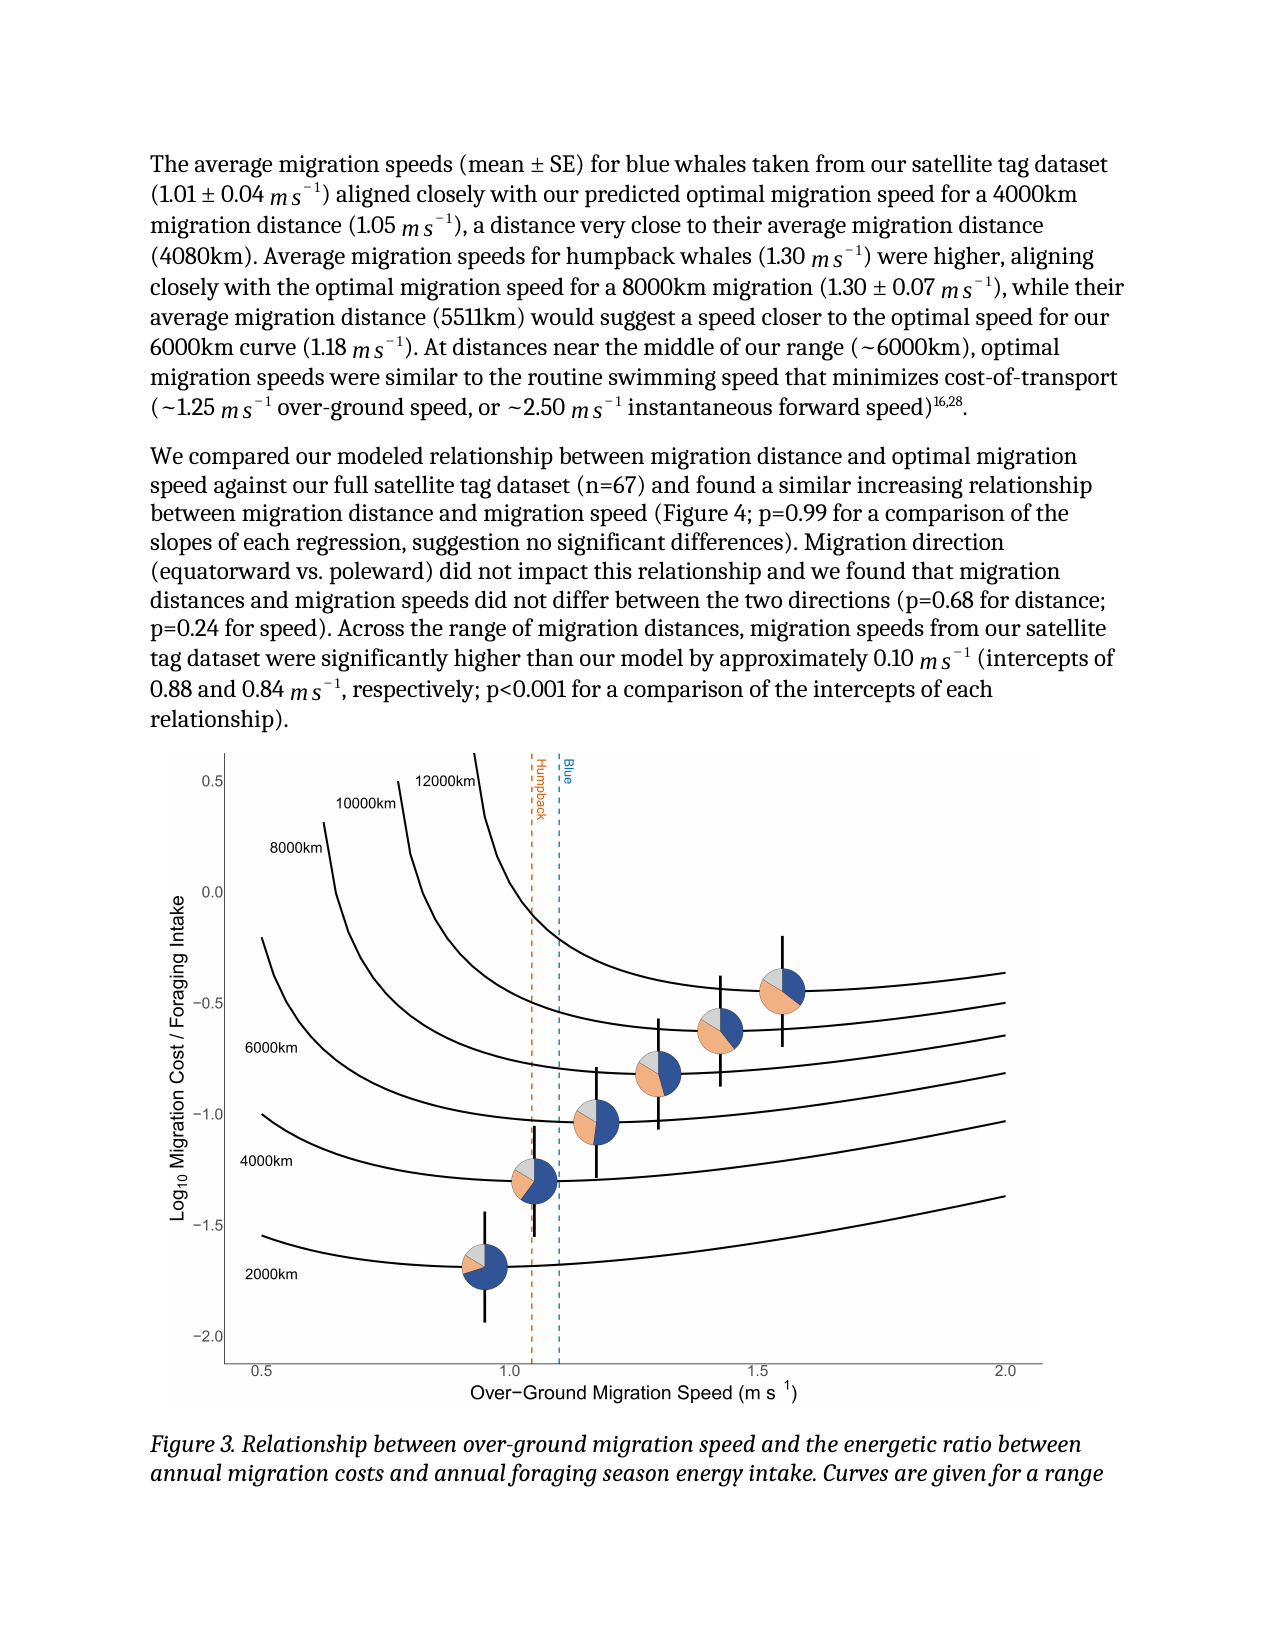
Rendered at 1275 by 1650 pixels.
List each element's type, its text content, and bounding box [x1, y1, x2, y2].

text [150, 1430, 1125, 1487]
text We compared our modeled relationship between migration distance and optimal migration speed against our full satellite tag dataset (n=67) and found a similar increasing relationship between migration distance and migration speed (Figure 4; p=0.99 for a comparison of the slopes of each regression, suggestion no significant differences). Migration direction (equatorward vs. poleward) did not impact this relationship and we found that migration distances and migration speeds did not differ between the two directions (p=0.68 for distance; p=0.24 for speed). Across the range of migration distances, migration speeds from our satellite tag dataset were significantly higher than our model by approximately 0.10 (intercepts of 0.88 and 0.84 , respectively; p<0.001 for a comparison of the intercepts of each relationship). [150, 442, 1125, 734]
text The average migration speeds (mean SE) for blue whales taken from our satellite tag dataset (1.01 0.04 ) aligned closely with our predicted optimal migration speed for a 4000km migration distance (1.05 ), a distance very close to their average migration distance (4080km). Average migration speeds for humpback whales (1.30 ) were higher, aligning closely with the optimal migration speed for a 8000km migration (1.30 0.07 ), while their average migration distance (5511km) would suggest a speed closer to the optimal speed for our 6000km curve (1.18 ). At distances near the middle of our range (~6000km), optimal migration speeds were similar to the routine swimming speed that minimizes cost-of-transport (~1.25 over-ground speed, or ~2.50 instantaneous forward speed)16,28. [150, 150, 1125, 423]
